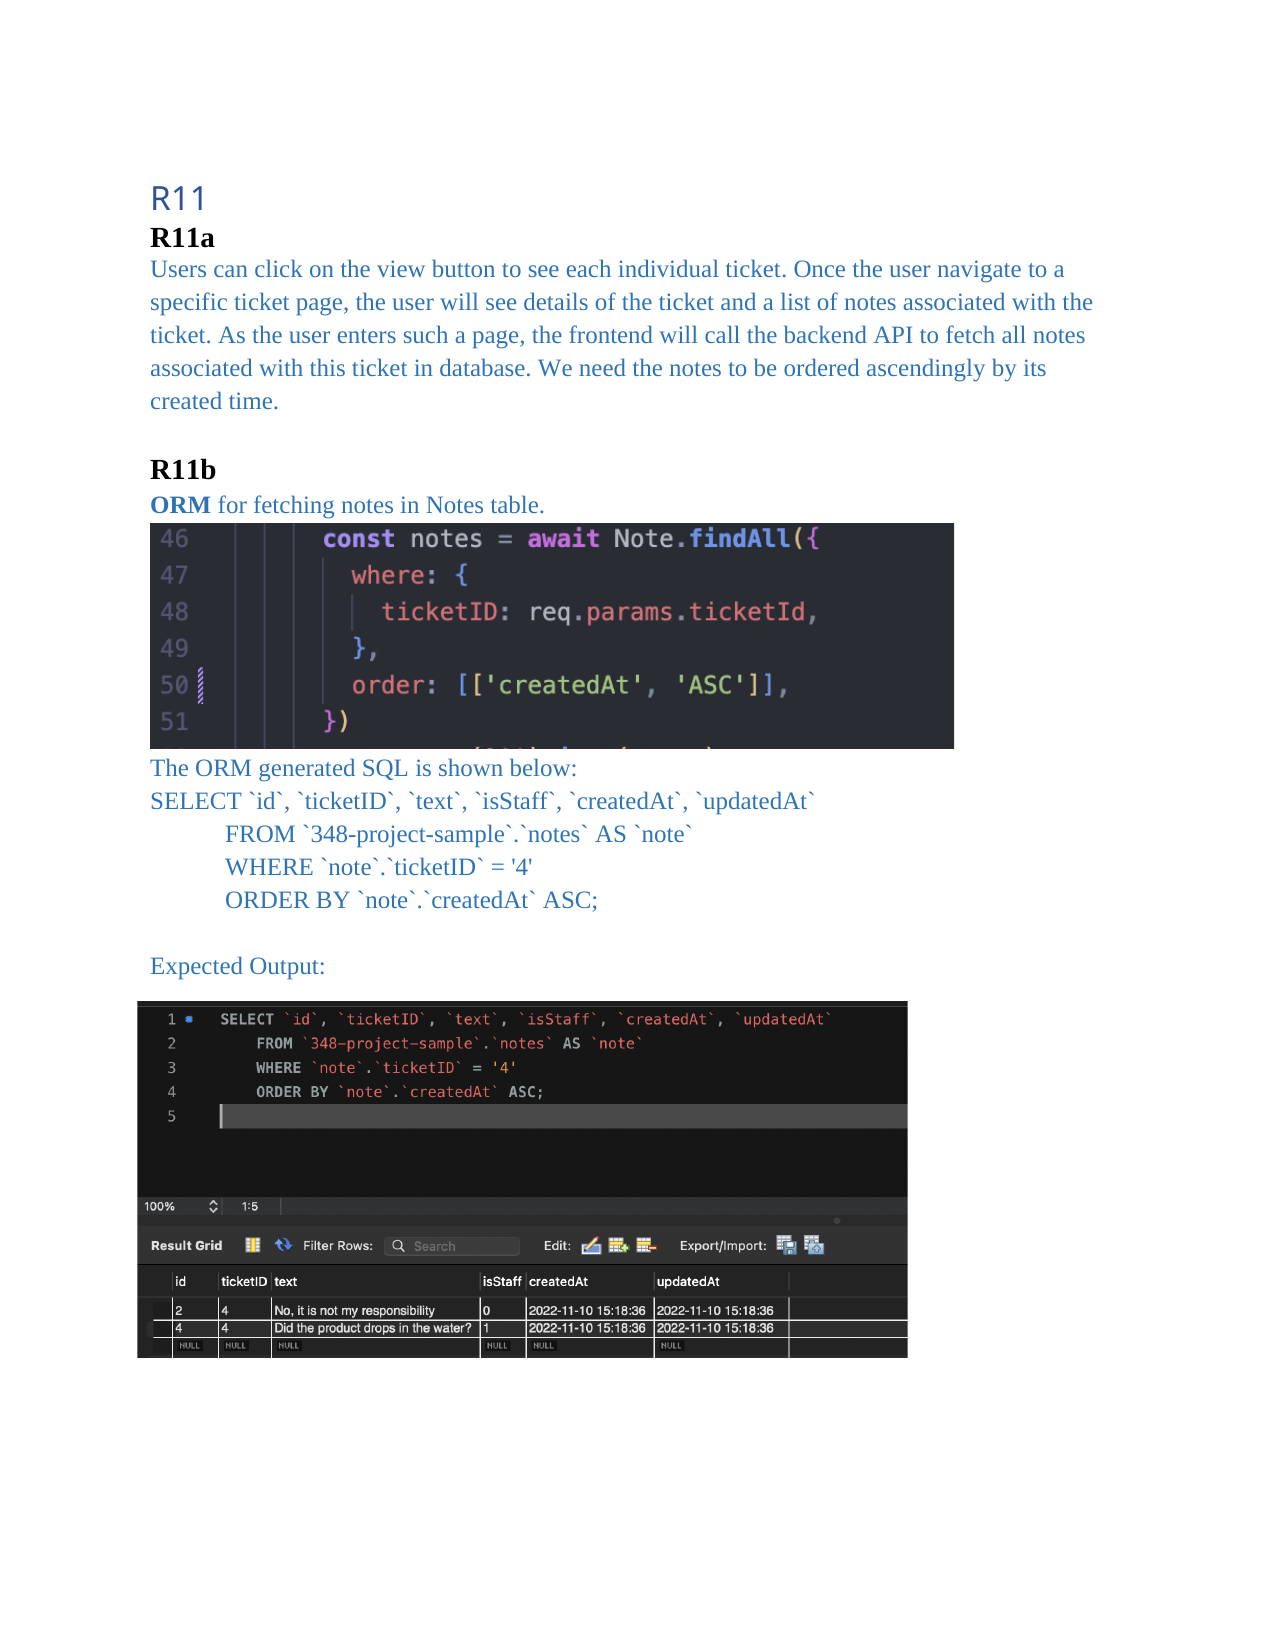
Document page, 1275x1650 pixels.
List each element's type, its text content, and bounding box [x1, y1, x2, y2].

text FROM `348-project-sample`.`notes` AS `note` [150, 819, 1125, 848]
text Users can click on the view button to see each individual ticket. Once the user navigate to a specific ticket page, the user will see details of the ticket and a list of notes associated with the ticket. As the user enters such a page, the frontend will call the backend API to fetch all notes associated with this ticket in database. We need the notes to be ordered ascendingly by its created time. [150, 254, 1125, 415]
text Expected Output: [150, 951, 1125, 980]
picture [150, 523, 955, 749]
text WHERE `note`.`ticketID` = '4' [150, 852, 1125, 881]
text SELECT `id`, `ticketID`, `text`, `isStaff`, `createdAt`, `updatedAt` [150, 786, 1125, 815]
picture [137, 1001, 908, 1358]
text ORM for fetching notes in Notes table. [150, 491, 1125, 519]
subtitle R11 [150, 175, 1125, 220]
text The ORM generated SQL is shown below: [150, 753, 1125, 782]
text R11a [150, 220, 1125, 254]
text R11b [150, 452, 1125, 486]
text ORDER BY `note`.`createdAt` ASC; [150, 885, 1125, 914]
